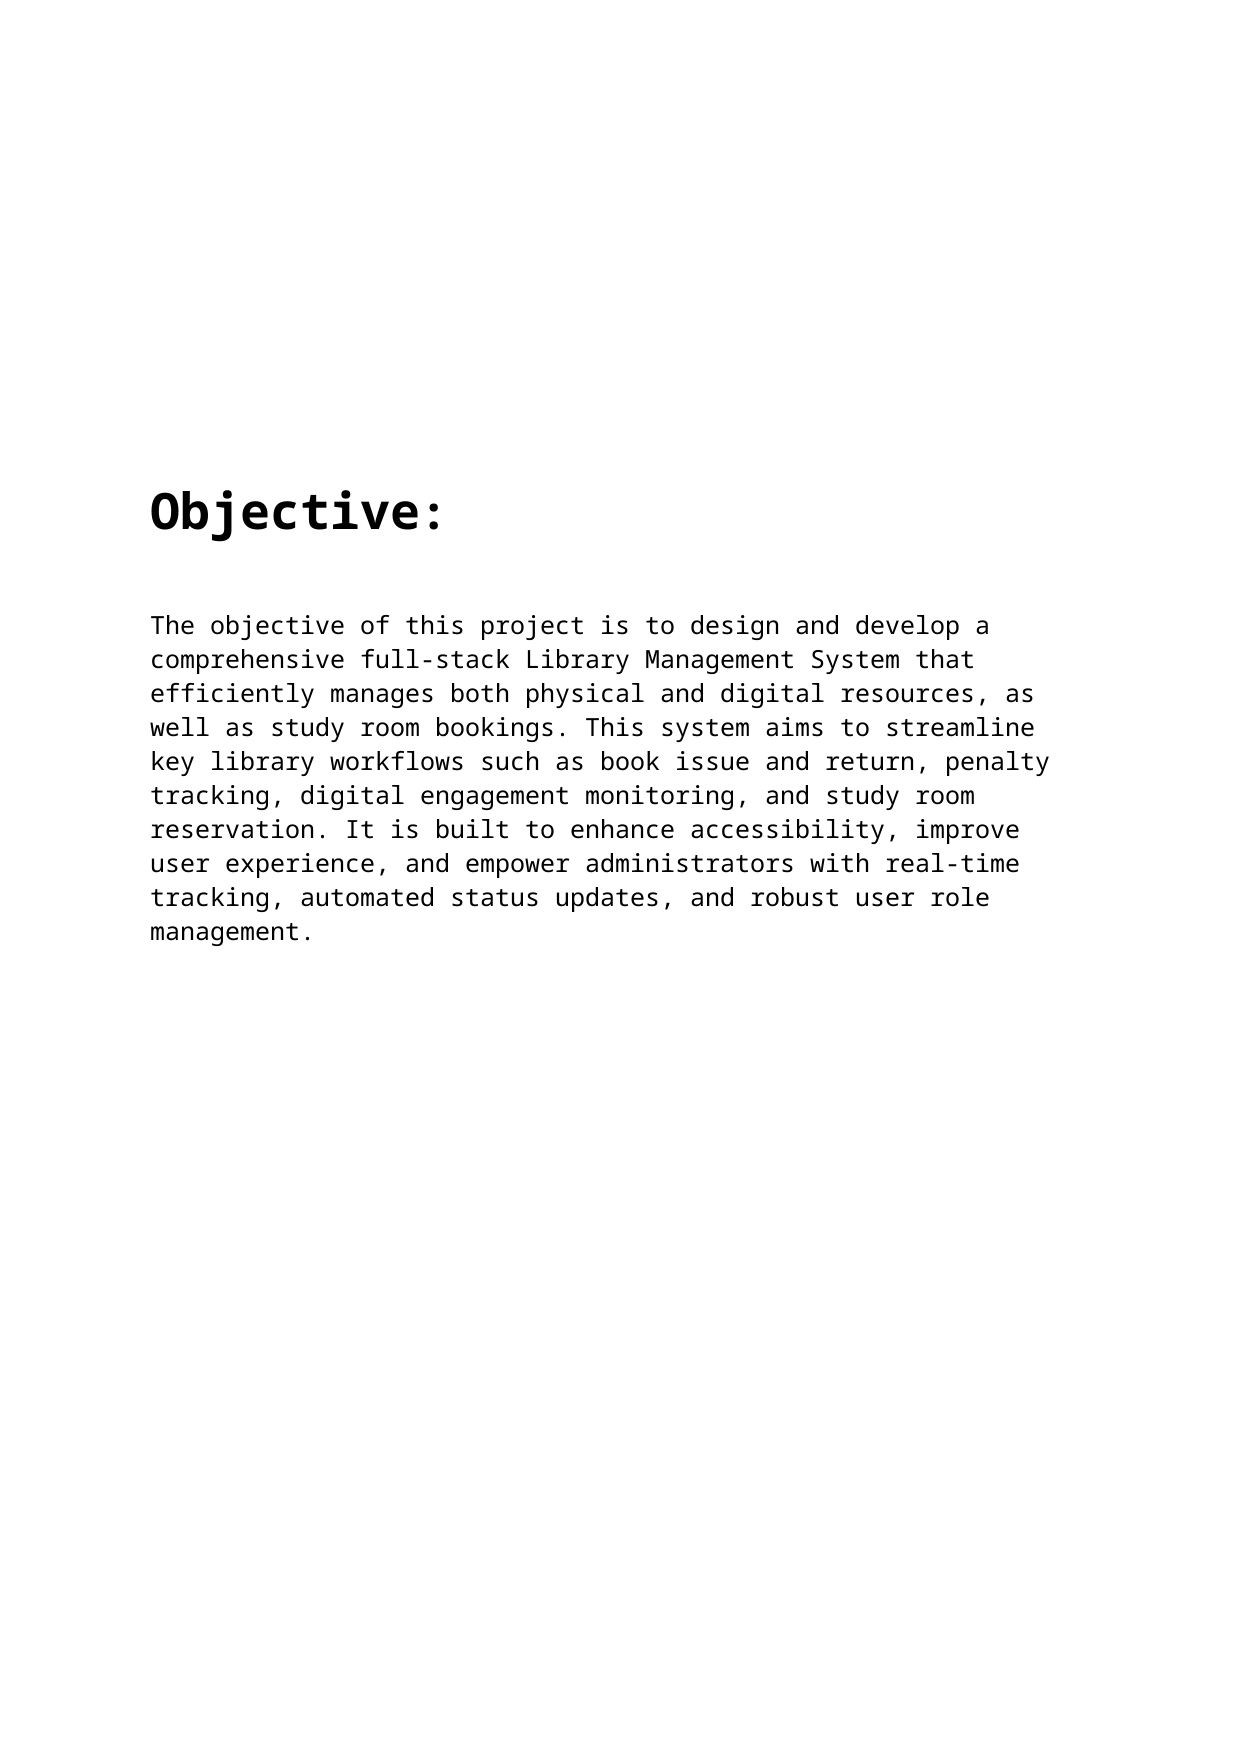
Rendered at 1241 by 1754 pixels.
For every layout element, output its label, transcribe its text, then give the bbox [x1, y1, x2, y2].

text Objective: [150, 476, 1090, 544]
text The objective of this project is to design and develop a comprehensive full-stack Library Management System that efficiently manages both physical and digital resources, as well as study room bookings. This system aims to streamline key library workflows such as book issue and return, penalty tracking, digital engagement monitoring, and study room reservation. It is built to enhance accessibility, improve user experience, and empower administrators with real-time tracking, automated status updates, and robust user role management. [150, 573, 1090, 948]
